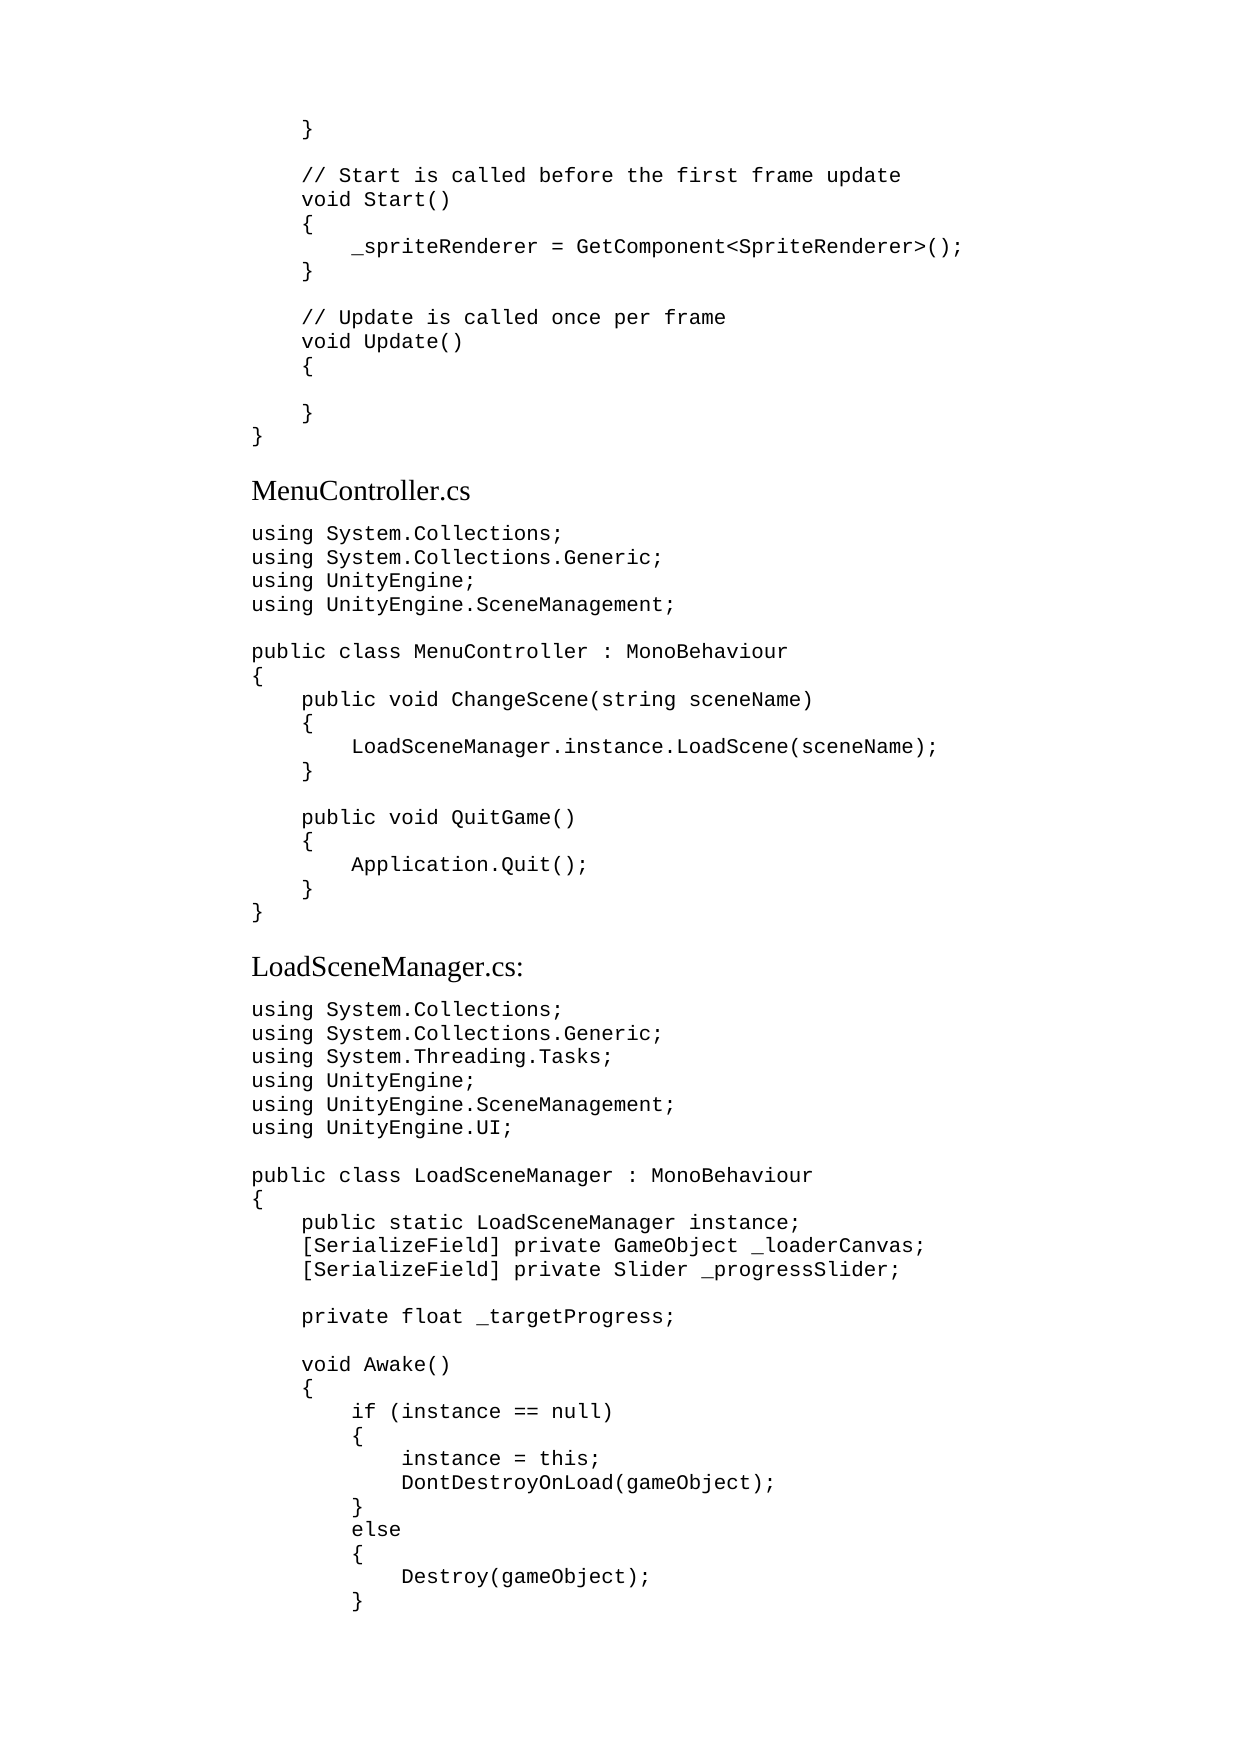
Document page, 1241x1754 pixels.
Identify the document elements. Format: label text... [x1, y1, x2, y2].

text } [177, 878, 1152, 901]
text void Start() [177, 189, 1152, 213]
text [SerializeField] private GameObject _loaderCanvas; [177, 1236, 1152, 1259]
text public void ChangeScene(string sceneName) [177, 689, 1152, 712]
text } [177, 1590, 1152, 1614]
text using UnityEngine; [177, 570, 1152, 594]
text _spriteRenderer = GetComponent<SpriteRenderer>(); [177, 236, 1152, 260]
text [SerializeField] private Slider _progressSlider; [177, 1259, 1152, 1283]
text using System.Collections; [177, 999, 1152, 1023]
text } [177, 402, 1152, 426]
text { [177, 665, 1152, 689]
text { [177, 831, 1152, 854]
text // Update is called once per frame [177, 307, 1152, 331]
text LoadSceneManager.instance.LoadScene(sceneName); [177, 736, 1152, 759]
text { [177, 712, 1152, 736]
text void Update() [177, 331, 1152, 354]
text DontDestroyOnLoad(gameObject); [177, 1472, 1152, 1496]
text void Awake() [177, 1354, 1152, 1377]
text public void QuitGame() [177, 807, 1152, 831]
text if (instance == null) [177, 1401, 1152, 1425]
text using UnityEngine.SceneManagement; [177, 594, 1152, 618]
text } [177, 426, 1152, 449]
text public static LoadSceneManager instance; [177, 1212, 1152, 1236]
text { [177, 1377, 1152, 1401]
text else [177, 1519, 1152, 1543]
text } [177, 901, 1152, 925]
text Destroy(gameObject); [177, 1567, 1152, 1590]
text MenuController.cs [177, 473, 1152, 506]
text instance = this; [177, 1448, 1152, 1472]
text public class LoadSceneManager : MonoBehaviour [177, 1164, 1152, 1188]
text using System.Collections.Generic; [177, 547, 1152, 570]
text } [177, 759, 1152, 783]
text public class MenuController : MonoBehaviour [177, 641, 1152, 665]
text LoadSceneManager.cs: [177, 949, 1152, 982]
text // Start is called before the first frame update [177, 165, 1152, 189]
text { [177, 213, 1152, 236]
text private float _targetProgress; [177, 1306, 1152, 1330]
text Application.Quit(); [177, 854, 1152, 878]
text } [177, 118, 1152, 142]
text using UnityEngine.SceneManagement; [177, 1094, 1152, 1117]
text using System.Threading.Tasks; [177, 1046, 1152, 1070]
text { [177, 354, 1152, 378]
text { [177, 1425, 1152, 1448]
text using UnityEngine.UI; [177, 1117, 1152, 1141]
text { [177, 1188, 1152, 1212]
text using System.Collections.Generic; [177, 1023, 1152, 1046]
text using UnityEngine; [177, 1070, 1152, 1094]
text } [177, 260, 1152, 284]
text using System.Collections; [177, 523, 1152, 547]
text } [177, 1496, 1152, 1519]
text { [177, 1543, 1152, 1567]
